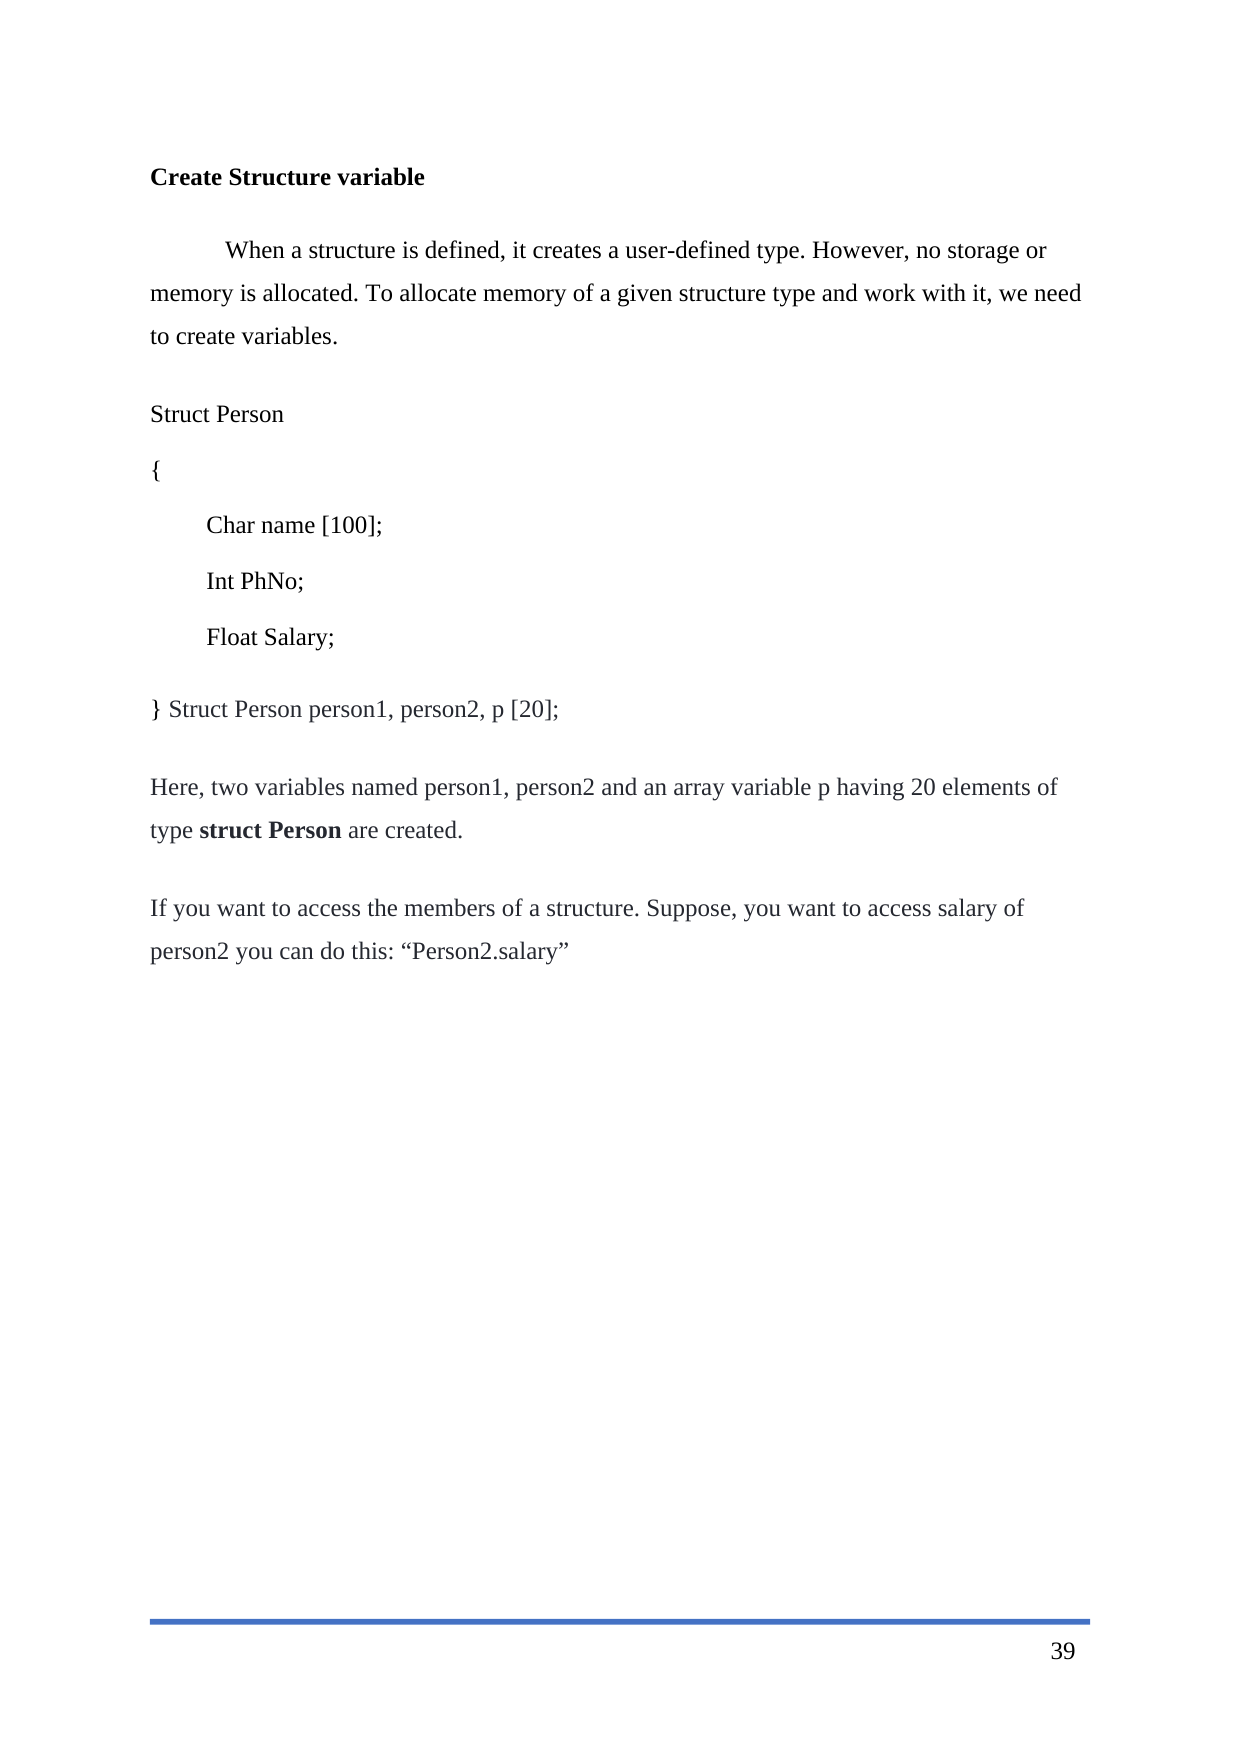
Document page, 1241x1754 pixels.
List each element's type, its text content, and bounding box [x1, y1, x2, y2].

text { [150, 455, 1090, 483]
text Char name [100]; [150, 510, 1090, 539]
text } Struct Person person1, person2, p [20]; [150, 694, 1090, 723]
text Int PhNo; [150, 566, 1090, 595]
text Struct Person [150, 399, 1090, 428]
text When a structure is defined, it creates a user-defined type. However, no storage or memory is allocated. To allocate memory of a given structure type and work with it, we need to create variables. [150, 235, 1090, 350]
text Create Structure variable [150, 162, 1090, 191]
text If you want to access the members of a structure. Suppose, you want to access salary of person2 you can do this: “Person2.salary” [150, 893, 1090, 965]
text Float Salary; [150, 622, 1090, 650]
text Here, two variables named person1, person2 and an array variable p having 20 elements of type struct Person are created. [150, 772, 1090, 844]
